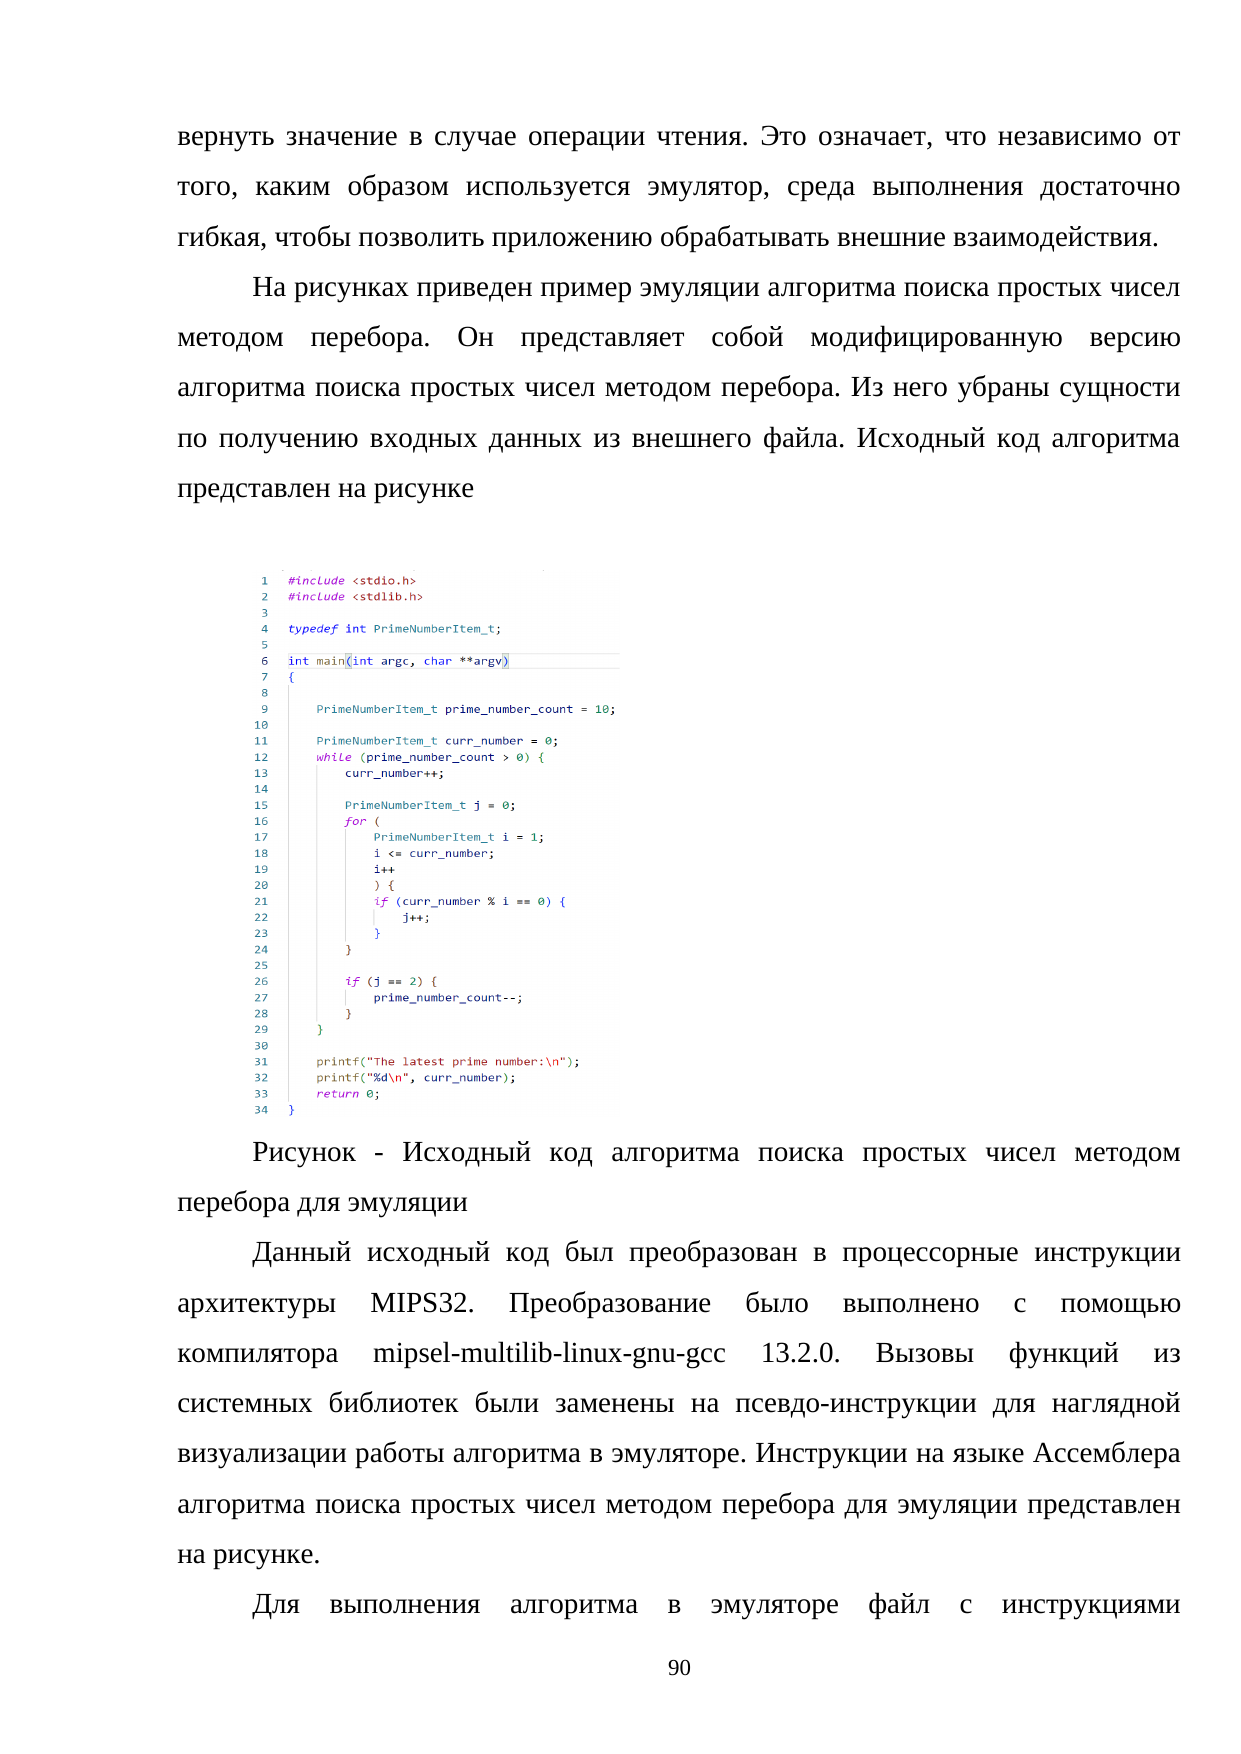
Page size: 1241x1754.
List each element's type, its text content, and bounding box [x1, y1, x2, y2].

text На рисунках приведен пример эмуляции алгоритма поиска простых чисел методом перебора. Он представляет собой модифицированную версию алгоритма поиска простых чисел методом перебора. Из него убраны сущности по получению входных данных из внешнего файла. Исходный код алгоритма представлен на рисунке [177, 269, 1182, 504]
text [177, 118, 1182, 252]
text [177, 1587, 1182, 1620]
text Рисунок - Исходный код алгоритма поиска простых чисел методом перебора для эмуляции [177, 1134, 1182, 1218]
text Данный исходный код был преобразован в процессорные инструкции архитектуры MIPS32. Преобразование было выполнено с помощью компилятора mipsel-multilib-linux-gnu-gcc 13.2.0. Вызовы функций из системных библиотек были заменены на псевдо-инструкции для наглядной визуализации работы алгоритма в эмуляторе. Инструкции на языке Ассемблера алгоритма поиска простых чисел методом перебора для эмуляции представлен на рисунке. [177, 1234, 1182, 1570]
picture [252, 570, 620, 1117]
